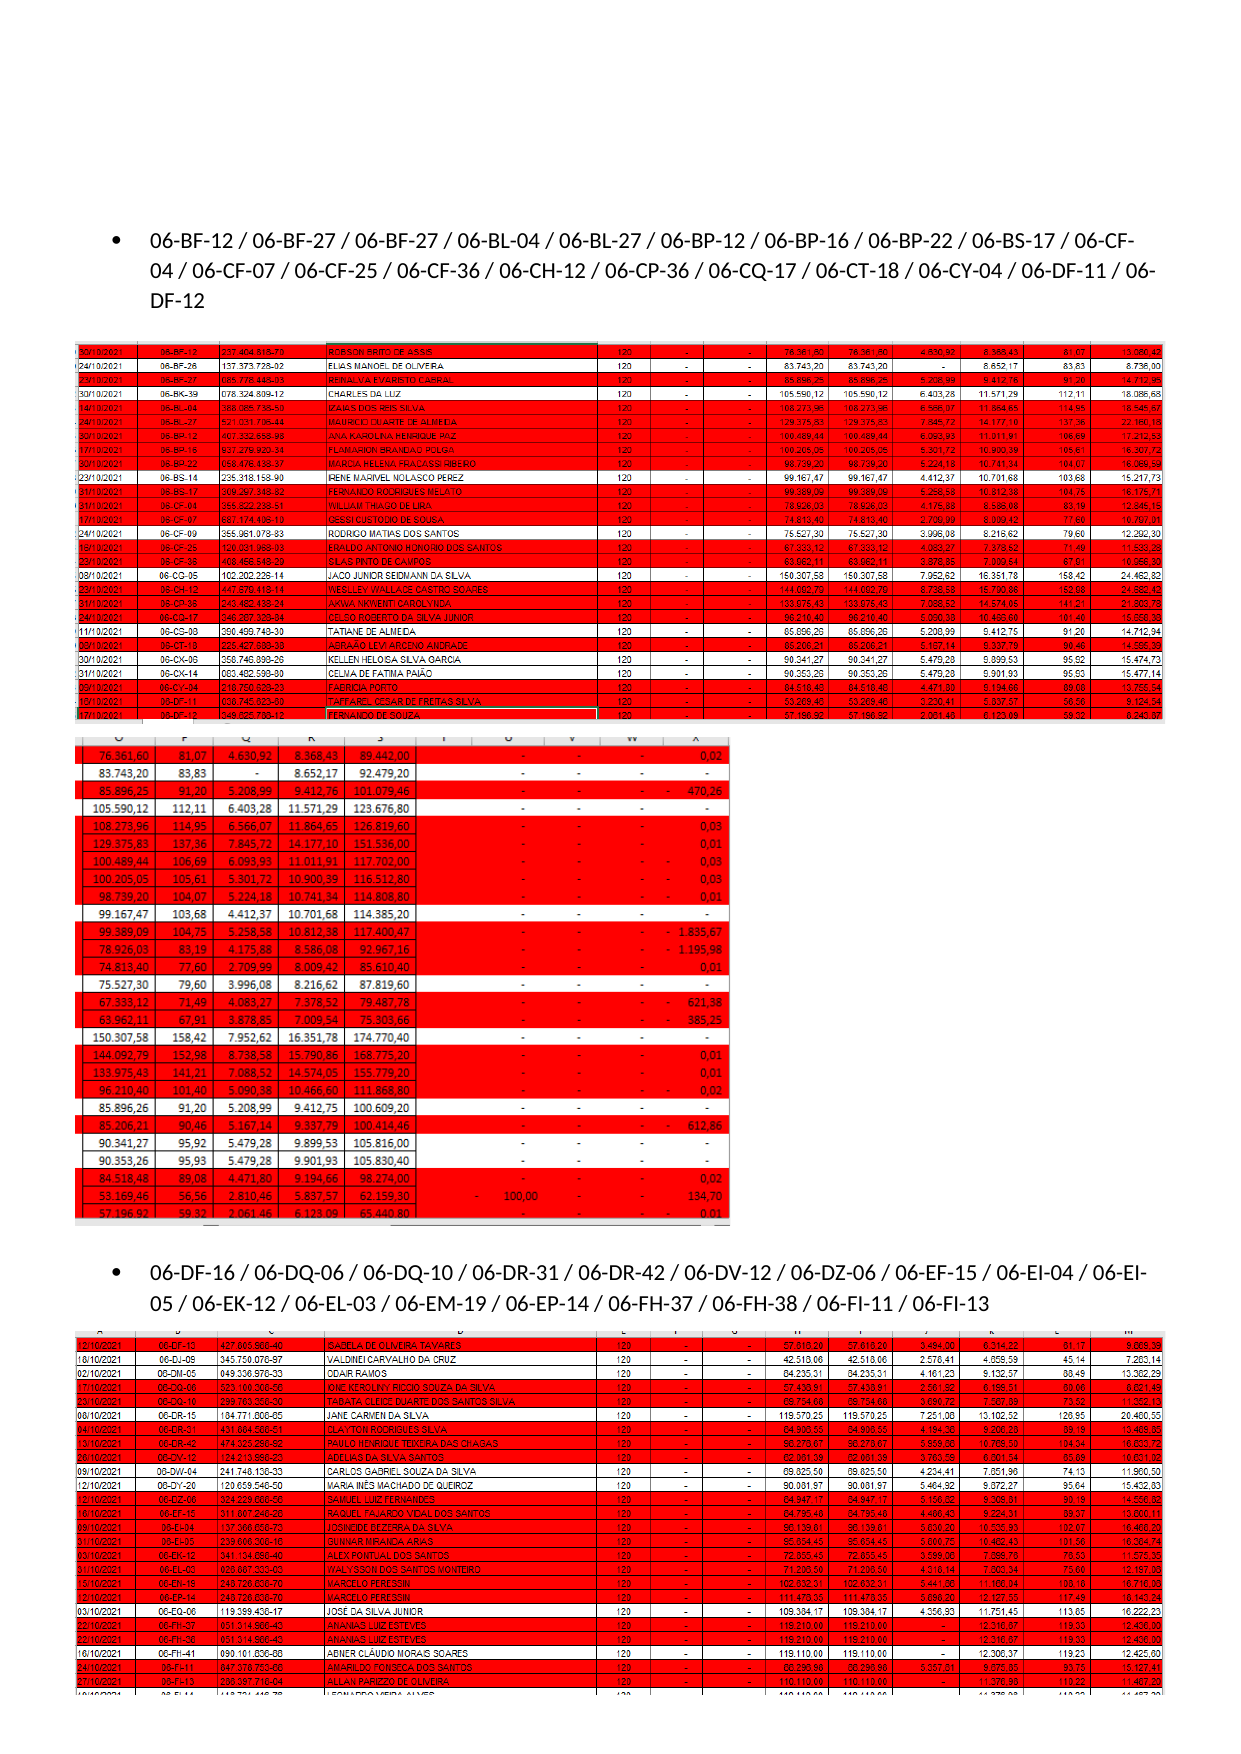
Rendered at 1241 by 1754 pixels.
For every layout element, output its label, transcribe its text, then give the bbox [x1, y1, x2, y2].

list 06-DF-16 / 06-DQ-06 / 06-DQ-10 / 06-DR-31 / 06-DR-42 / 06-DV-12 / 06-DZ-06 / 06-EF-15 / 06-EI-04 / 06-EI-05 / 06-EK-12 / 06-EL-03 / 06-EM-19 / 06-EP-14 / 06-FH-37 / 06-FH-38 / 06-FI-11 / 06-FI-13 [112, 1258, 1165, 1317]
picture [75, 1331, 1166, 1695]
picture [75, 341, 1166, 724]
list 06-BF-12 / 06-BF-27 / 06-BF-27 / 06-BL-04 / 06-BL-27 / 06-BP-12 / 06-BP-16 / 06-BP-22 / 06-BS-17 / 06-CF-04 / 06-CF-07 / 06-CF-25 / 06-CF-36 / 06-CH-12 / 06-CP-36 / 06-CQ-17 / 06-CT-18 / 06-CY-04 / 06-DF-11 / 06-DF-12 [112, 226, 1165, 314]
picture [75, 737, 731, 1226]
